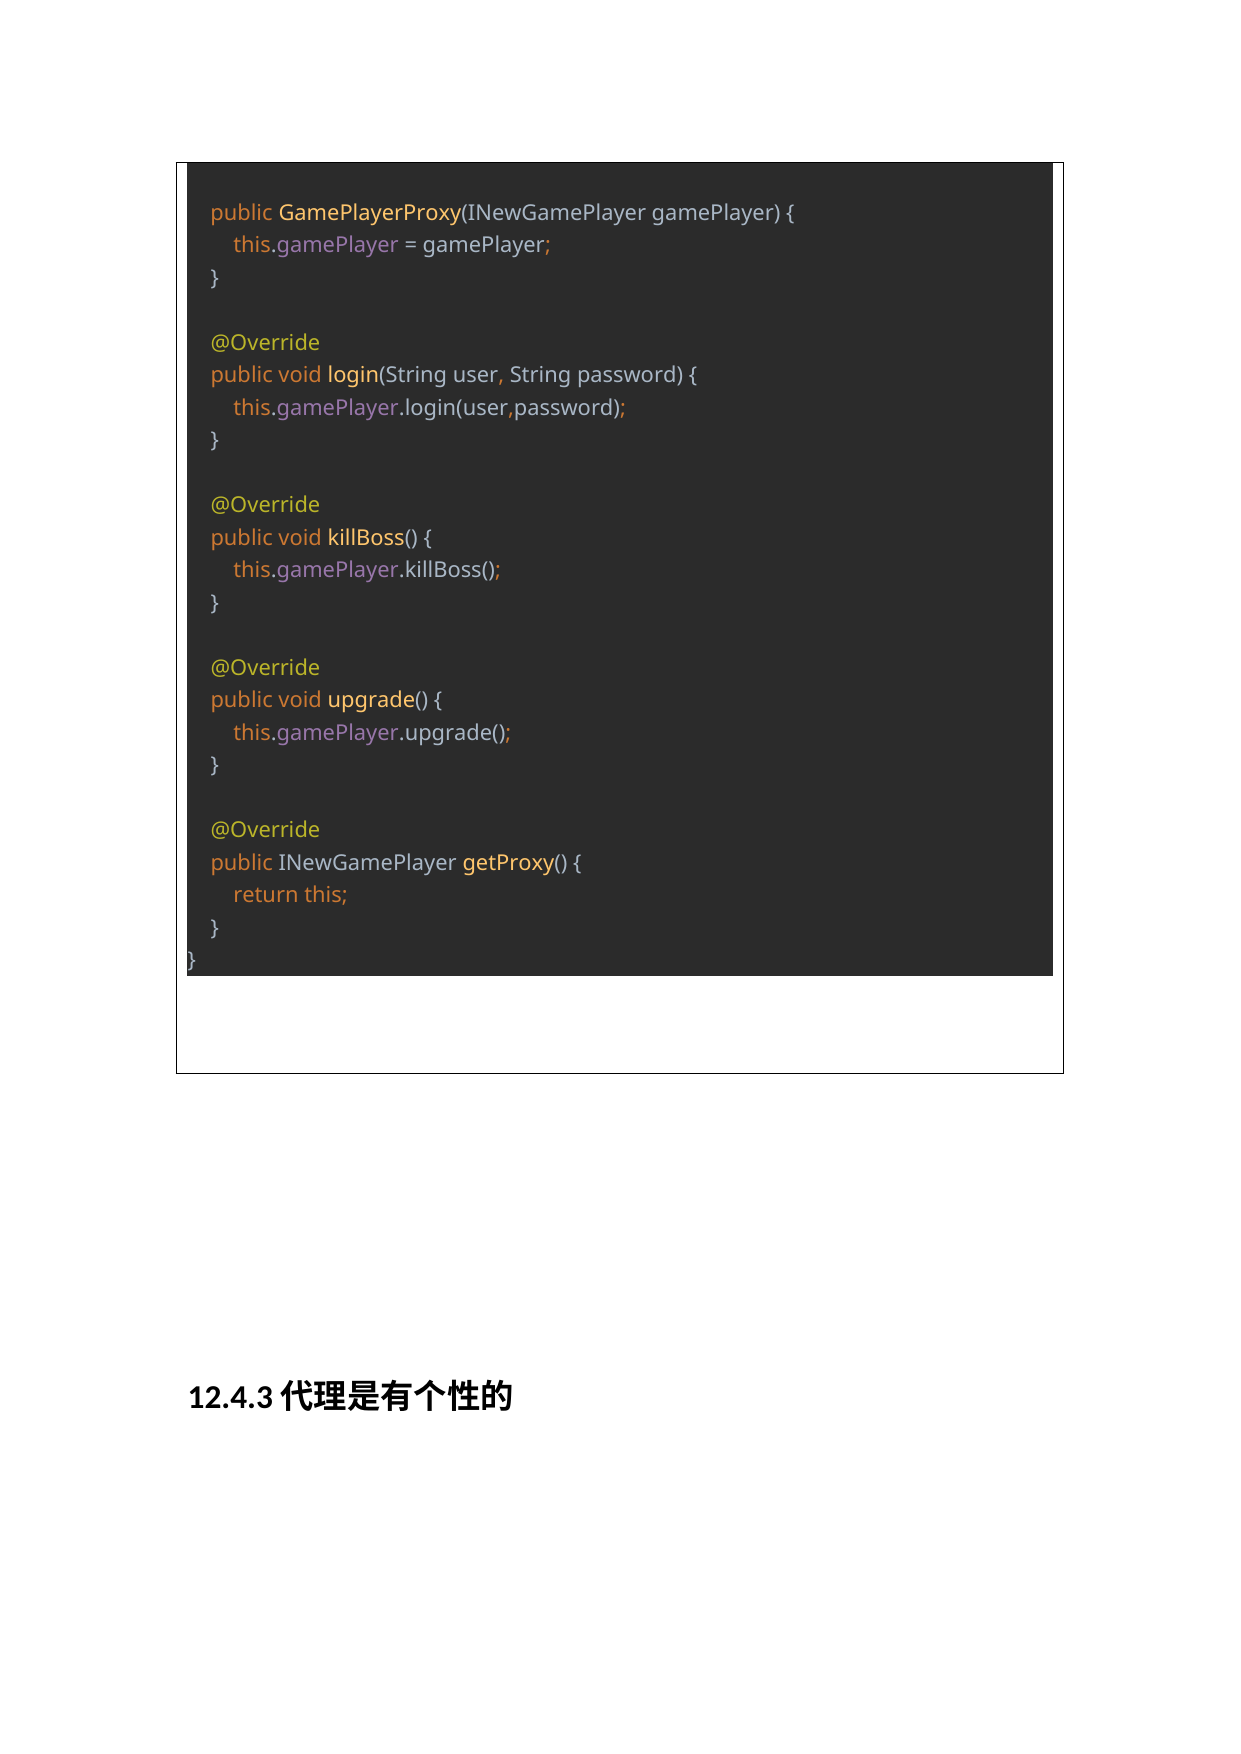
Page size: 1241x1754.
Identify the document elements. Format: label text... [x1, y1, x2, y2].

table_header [177, 163, 1063, 1073]
subtitle 12.4.3 代理是有个性的 [187, 1361, 1053, 1426]
